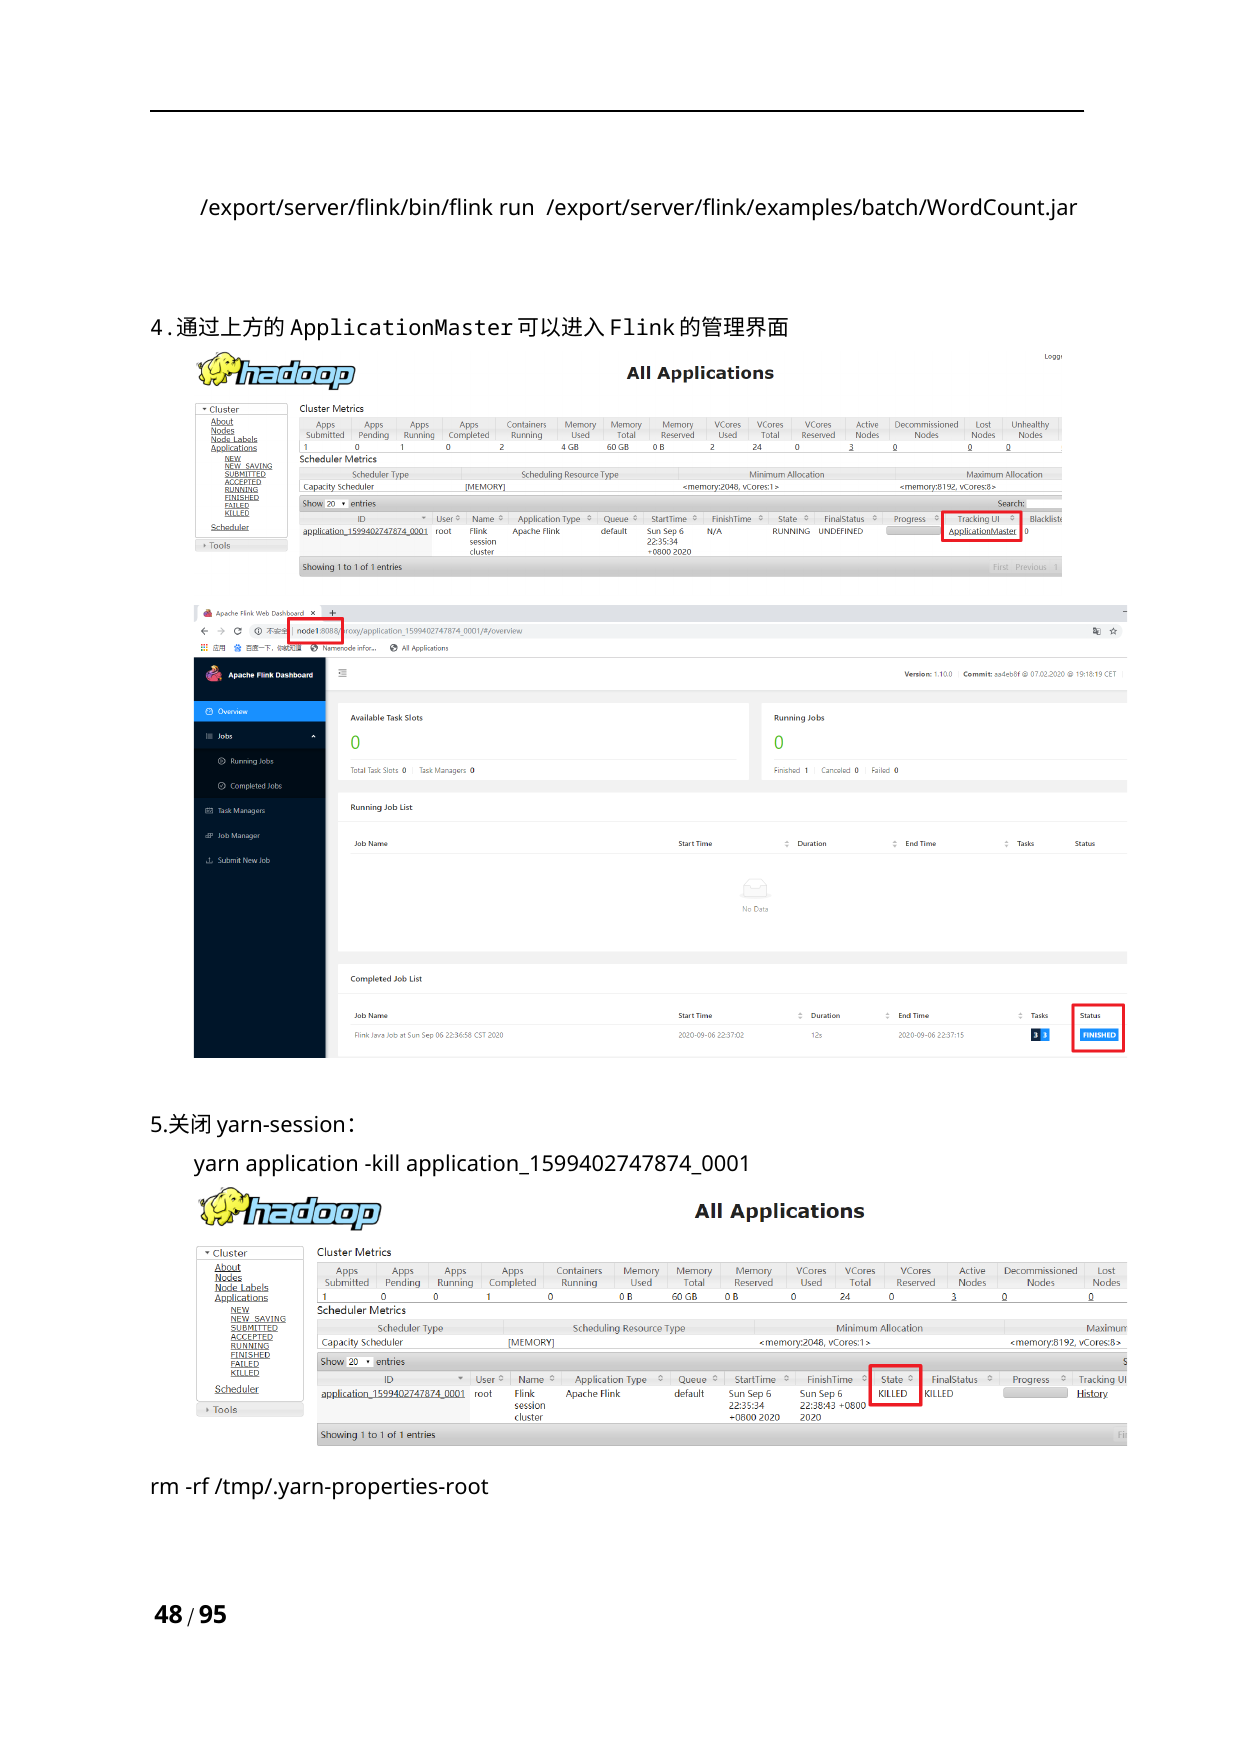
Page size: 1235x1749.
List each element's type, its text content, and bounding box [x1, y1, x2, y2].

picture [193, 605, 1128, 1058]
text yarn application -kill application_1599402747874_0001 [150, 1148, 1084, 1178]
text 4.通过上方的ApplicationMaster可以进入Flink的管理界面 [150, 310, 1084, 342]
picture [193, 351, 1062, 596]
picture [193, 1187, 1128, 1462]
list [150, 192, 1084, 221]
text rm -rf /tmp/.yarn-properties-root [150, 1471, 1084, 1501]
text 5.关闭yarn-session： [150, 1107, 1084, 1138]
